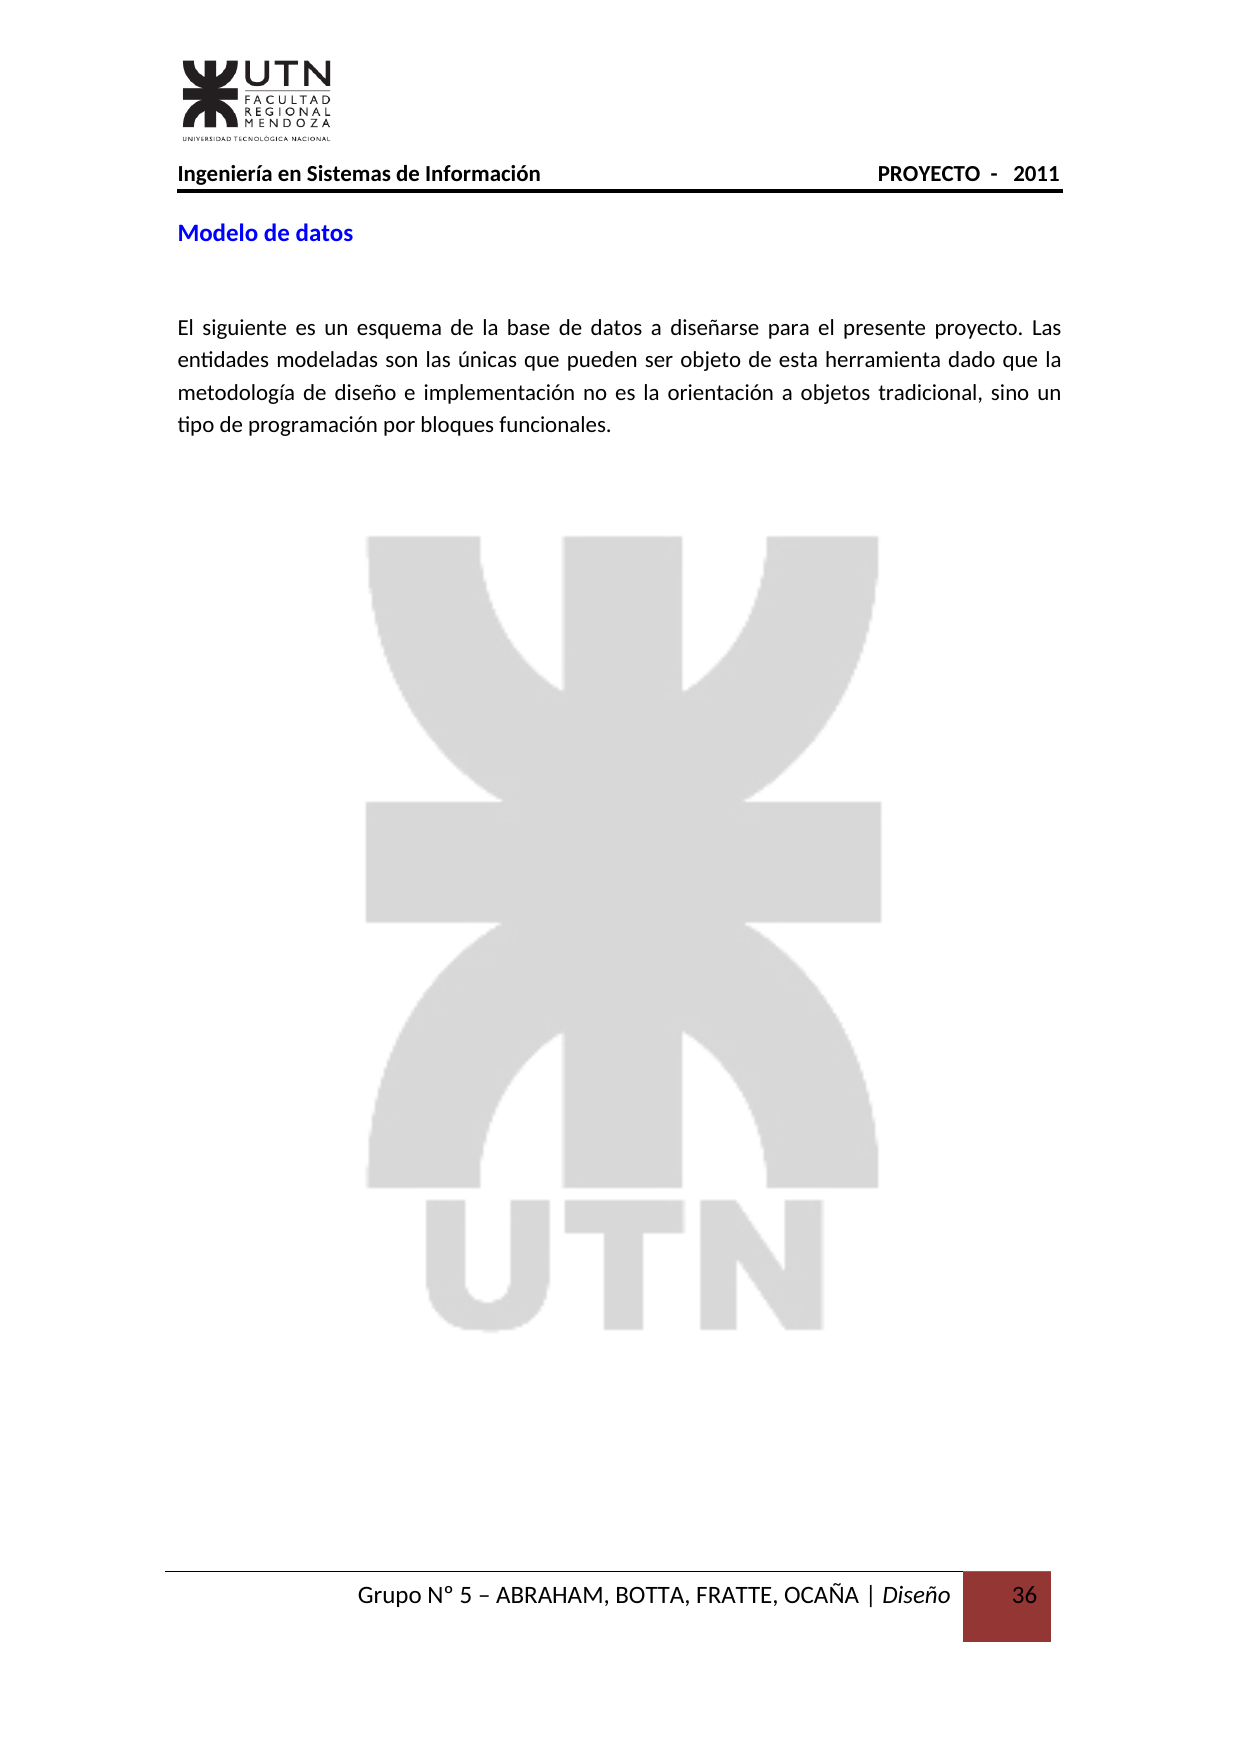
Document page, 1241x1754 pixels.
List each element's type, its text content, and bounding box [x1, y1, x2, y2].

text El siguiente es un esquema de la base de datos a diseñarse para el presente proyecto. Las entidades modeladas son las únicas que pueden ser objeto de esta herramienta dado que la metodología de diseño e implementación no es la orientación a objetos tradicional, sino un tipo de programación por bloques funcionales. [177, 313, 1063, 438]
subtitle Modelo de datos [177, 217, 1028, 248]
picture [177, 59, 334, 147]
